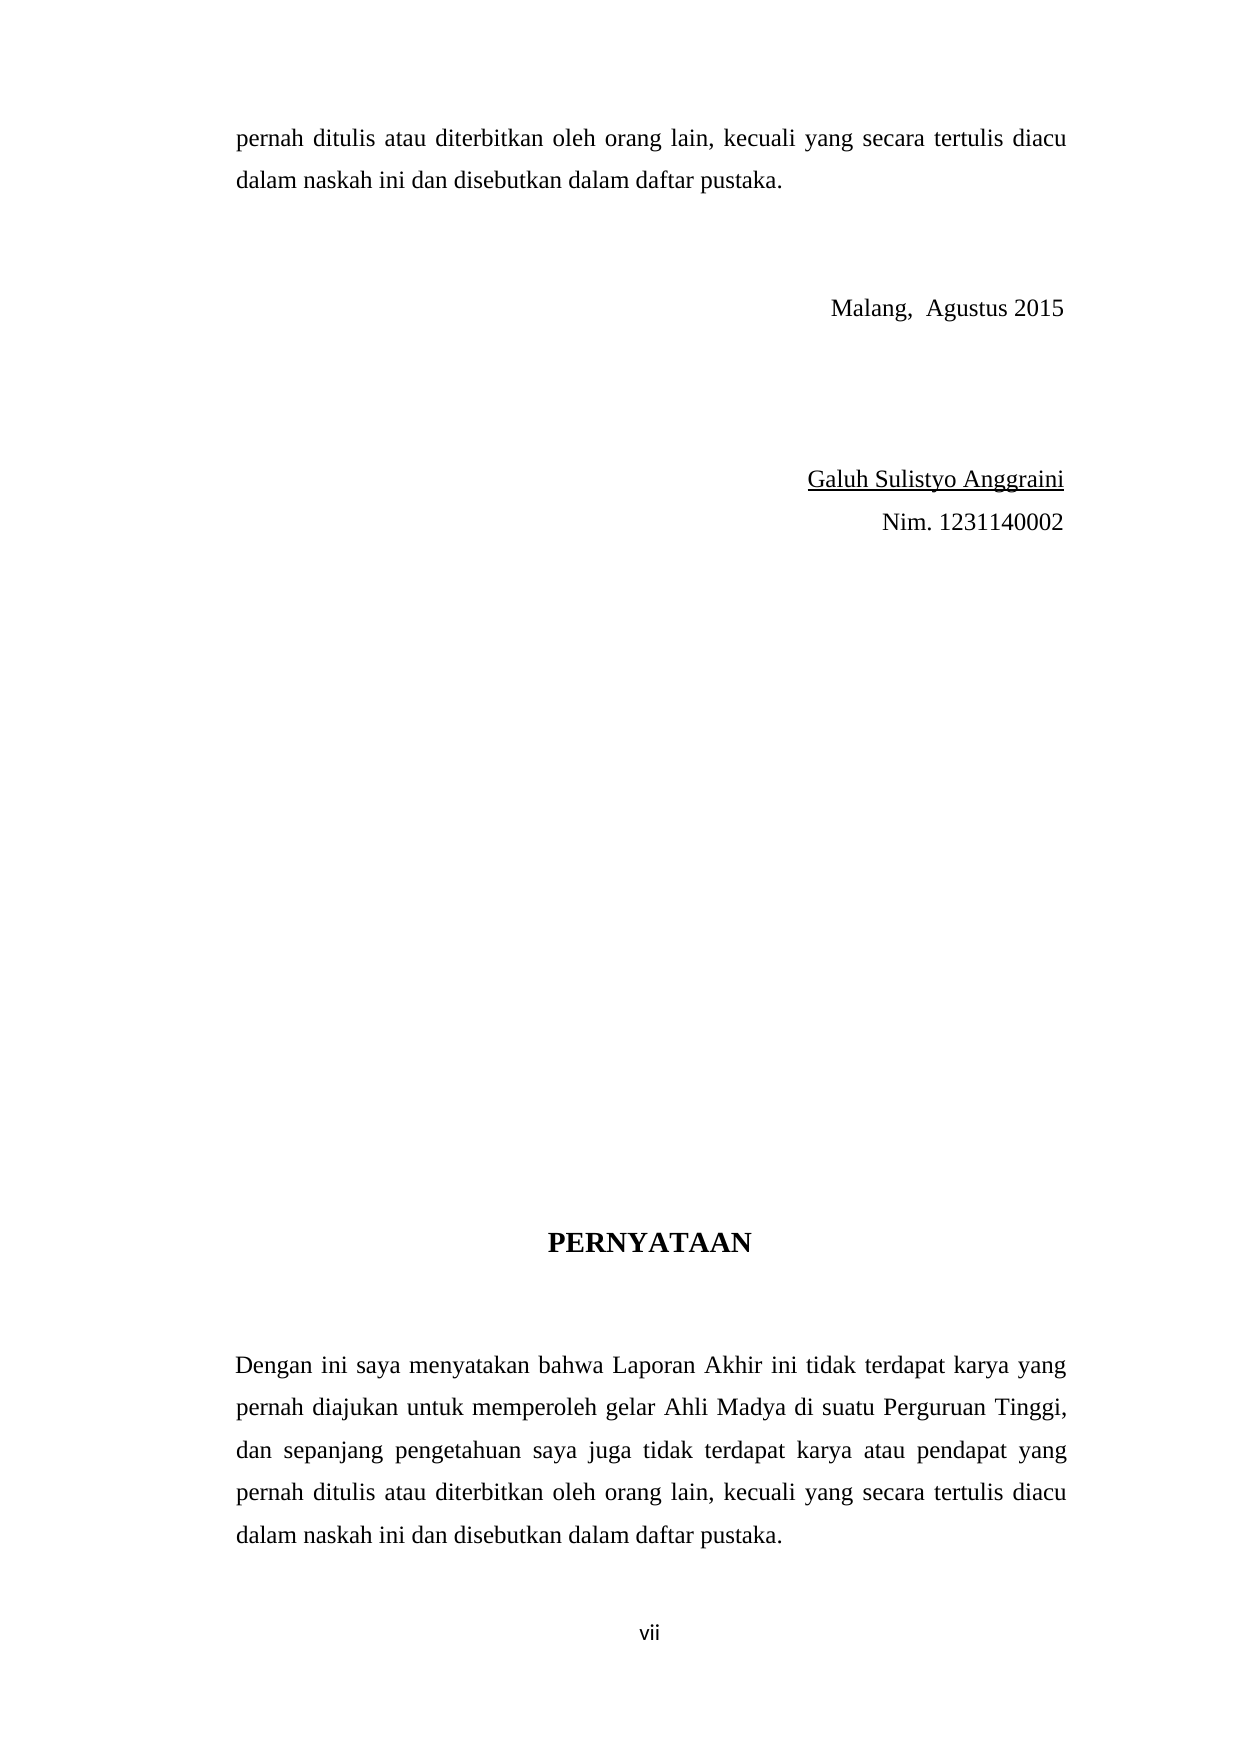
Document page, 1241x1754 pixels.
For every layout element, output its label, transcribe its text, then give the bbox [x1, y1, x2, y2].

text PERNYATAAN [236, 1226, 1063, 1259]
text Galuh Sulistyo Anggraini [236, 464, 1064, 493]
text Malang, Agustus 2015 [236, 293, 1064, 322]
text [235, 123, 1068, 194]
text Nim. 1231140002 [236, 507, 1064, 536]
